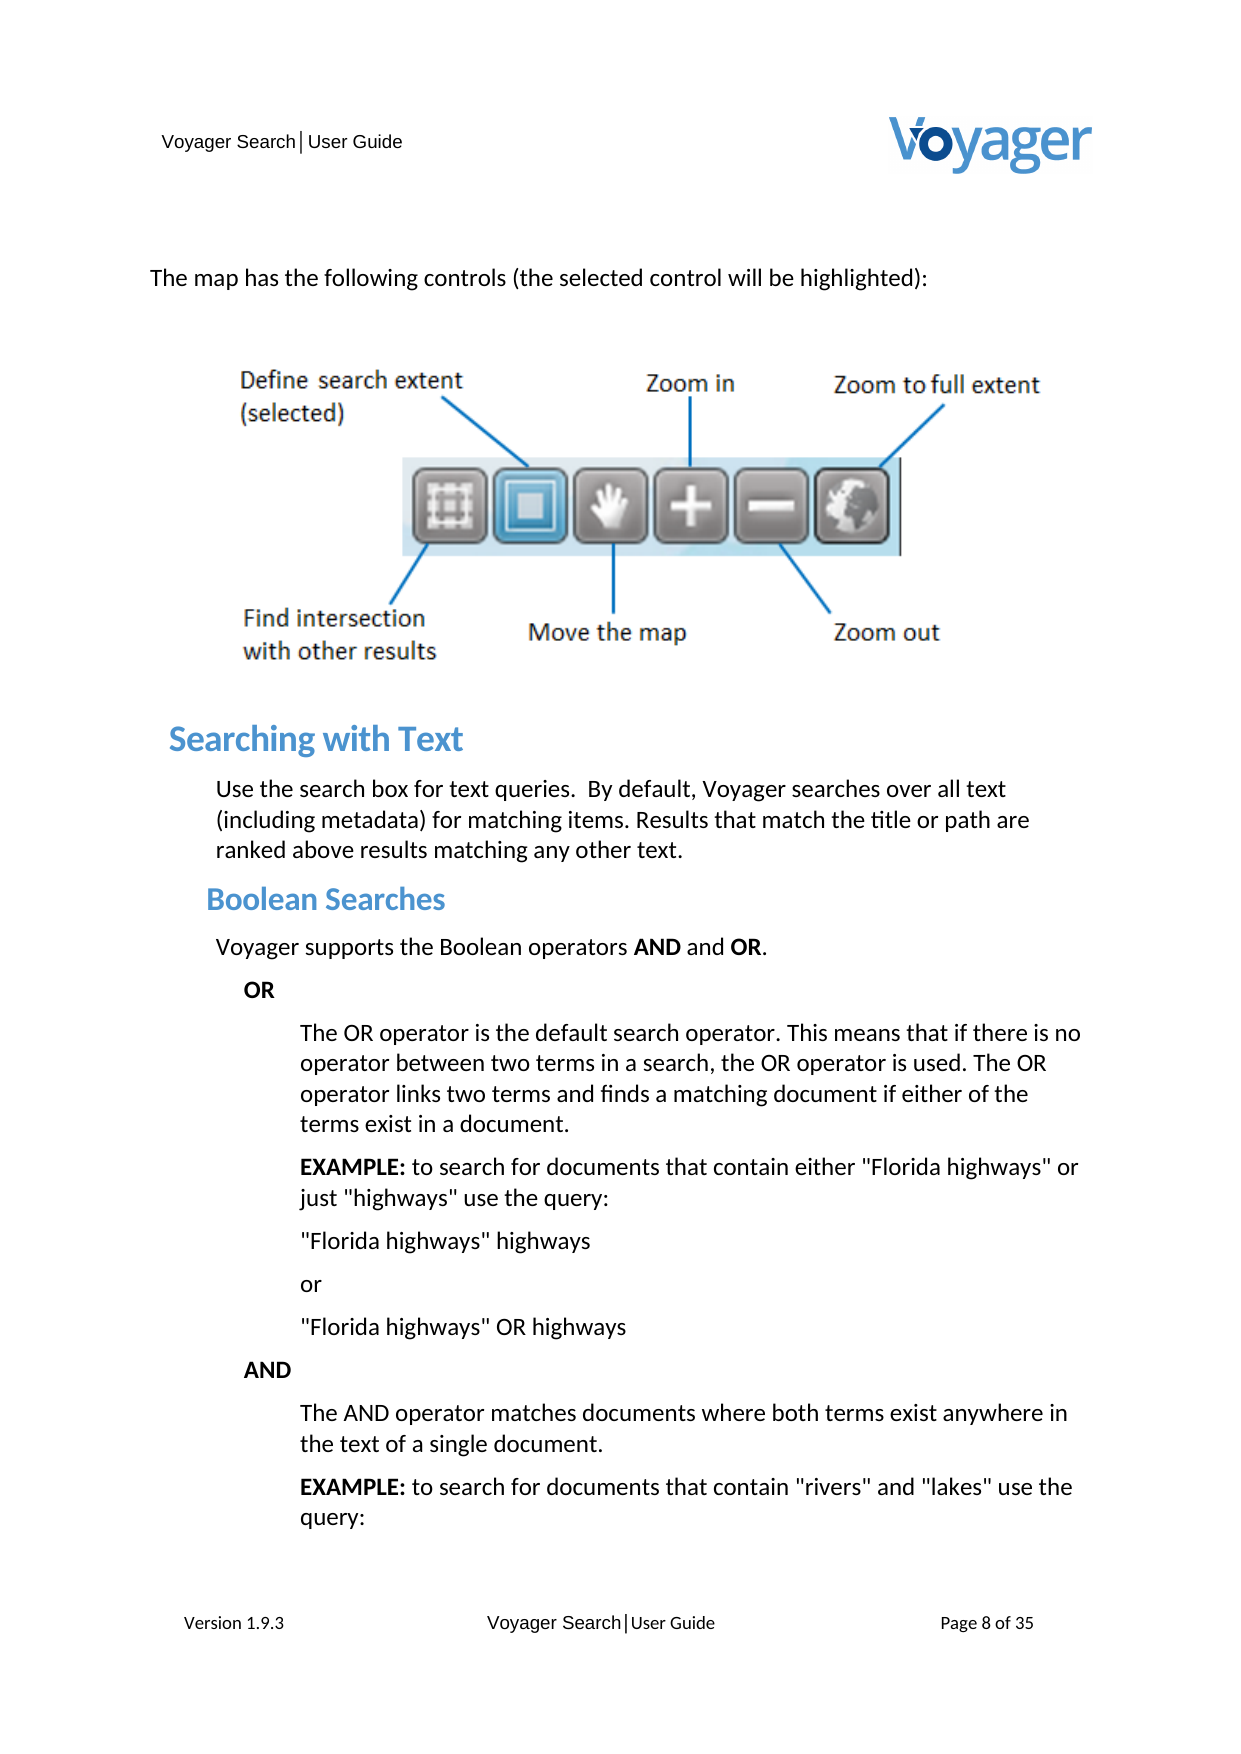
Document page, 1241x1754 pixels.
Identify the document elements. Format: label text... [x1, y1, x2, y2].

picture [887, 116, 1093, 174]
text Use the search box for text queries. By default, Voyager searches over all text (including metadata) for matching items. Results that match the title or path are ranked above results matching any other text. [216, 774, 1090, 865]
text OR [244, 974, 1090, 1004]
subtitle Boolean Searches [206, 878, 1090, 918]
text EXAMPLE: to search for documents that contain "rivers" and "lakes" use the query: [300, 1471, 1090, 1532]
text or [300, 1268, 1090, 1299]
subtitle Searching with Text [169, 715, 1090, 761]
text The map has the following controls (the selected control will be highlighted): [150, 262, 1090, 293]
text AND [244, 1354, 1090, 1385]
text "Florida highways" highways [300, 1225, 1090, 1256]
text Voyager supports the Boolean operators AND and OR. [216, 931, 1090, 961]
text The OR operator is the default search operator. This means that if there is no operator between two terms in a search, the OR operator is used. The OR operator links two terms and finds a matching document if either of the terms exist in a document. [300, 1017, 1090, 1139]
text "Florida highways" OR highways [300, 1311, 1090, 1342]
picture [215, 348, 1086, 691]
text The AND operator matches documents where both terms exist anywhere in the text of a single document. [300, 1397, 1090, 1458]
text EXAMPLE: to search for documents that contain either "Florida highways" or just "highways" use the query: [300, 1152, 1090, 1213]
